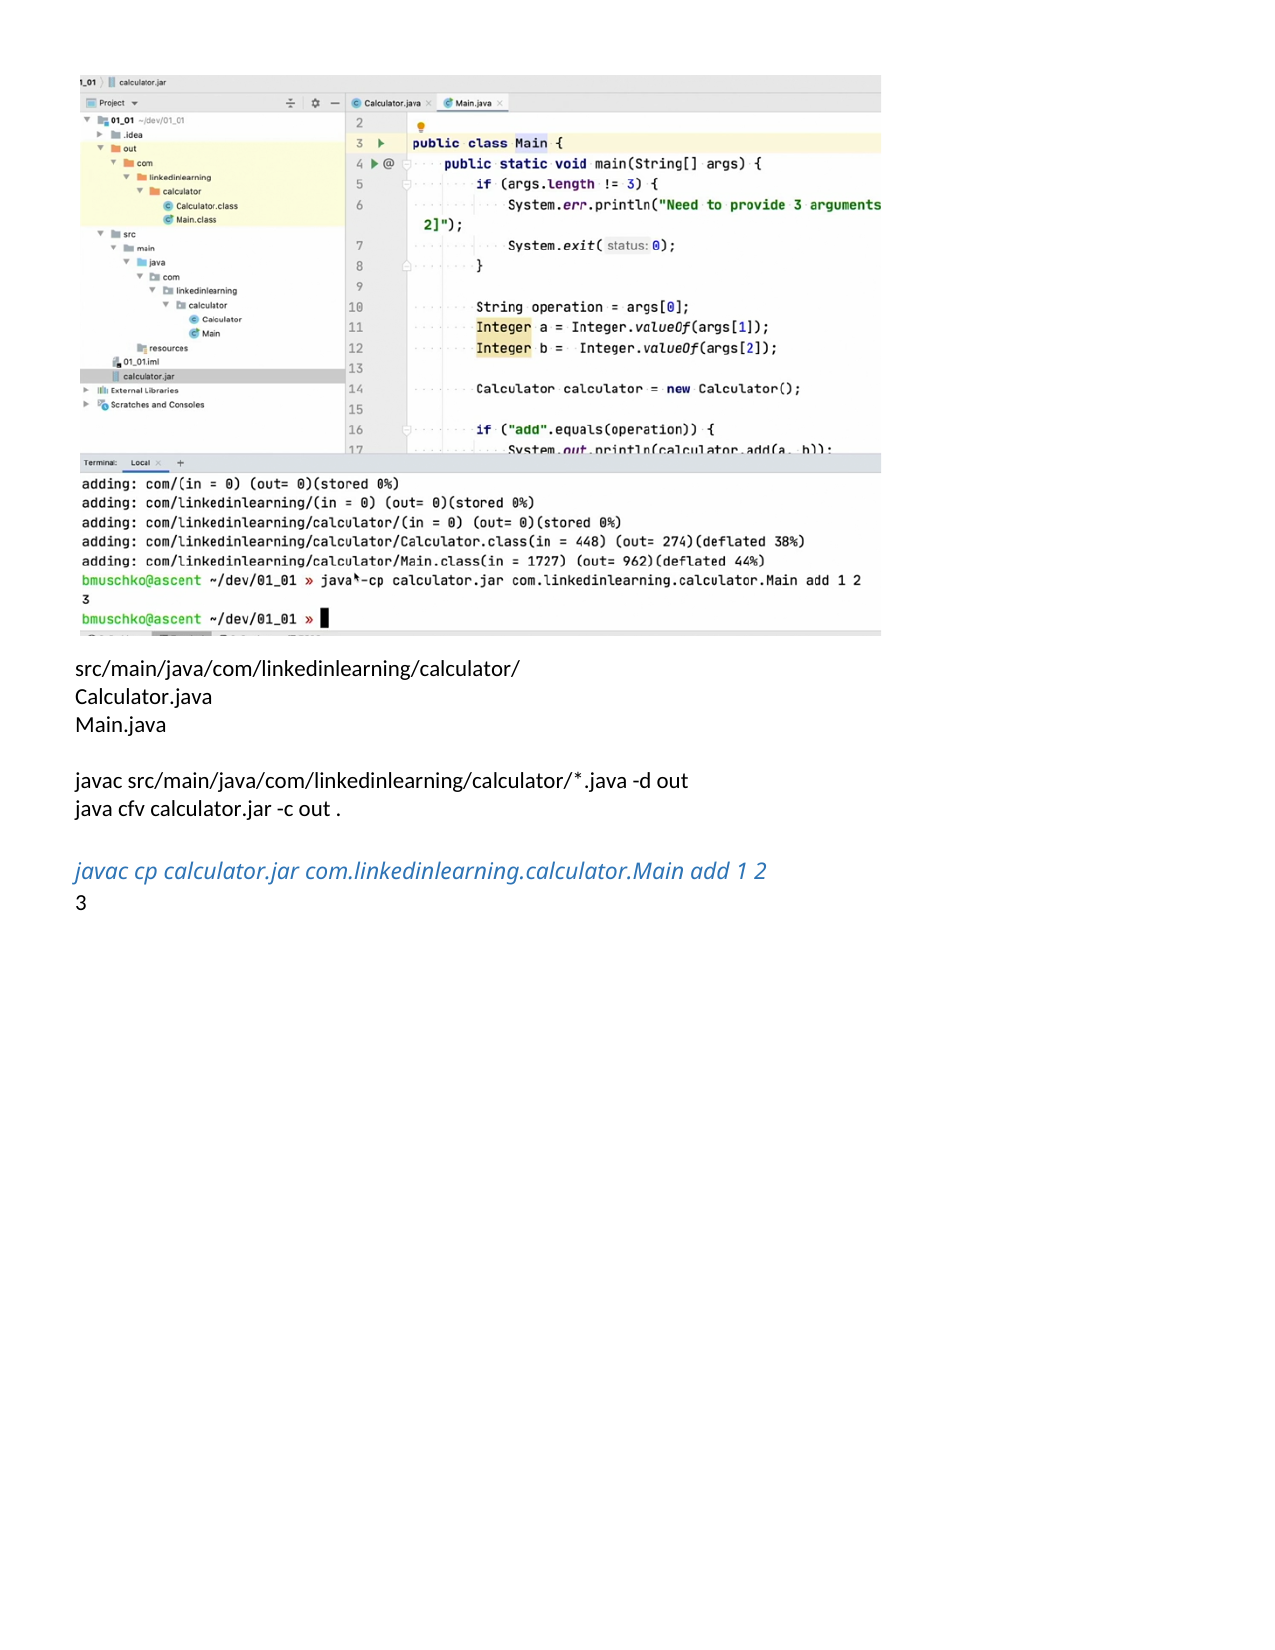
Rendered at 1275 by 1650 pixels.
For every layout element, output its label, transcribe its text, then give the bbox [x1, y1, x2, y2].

text 3 [75, 888, 1200, 916]
text src/main/java/com/linkedinlearning/calculator/ [75, 654, 1200, 682]
text java cfv calculator.jar -c out . [75, 794, 1200, 822]
text Calculator.java [75, 682, 1200, 710]
text javac src/main/java/com/linkedinlearning/calculator/*.java -d out [75, 766, 1200, 794]
picture [80, 75, 882, 636]
text Main.java [75, 710, 1200, 738]
subtitle javac cp calculator.jar com.linkedinlearning.calculator.Main add 1 2 [75, 854, 1200, 886]
